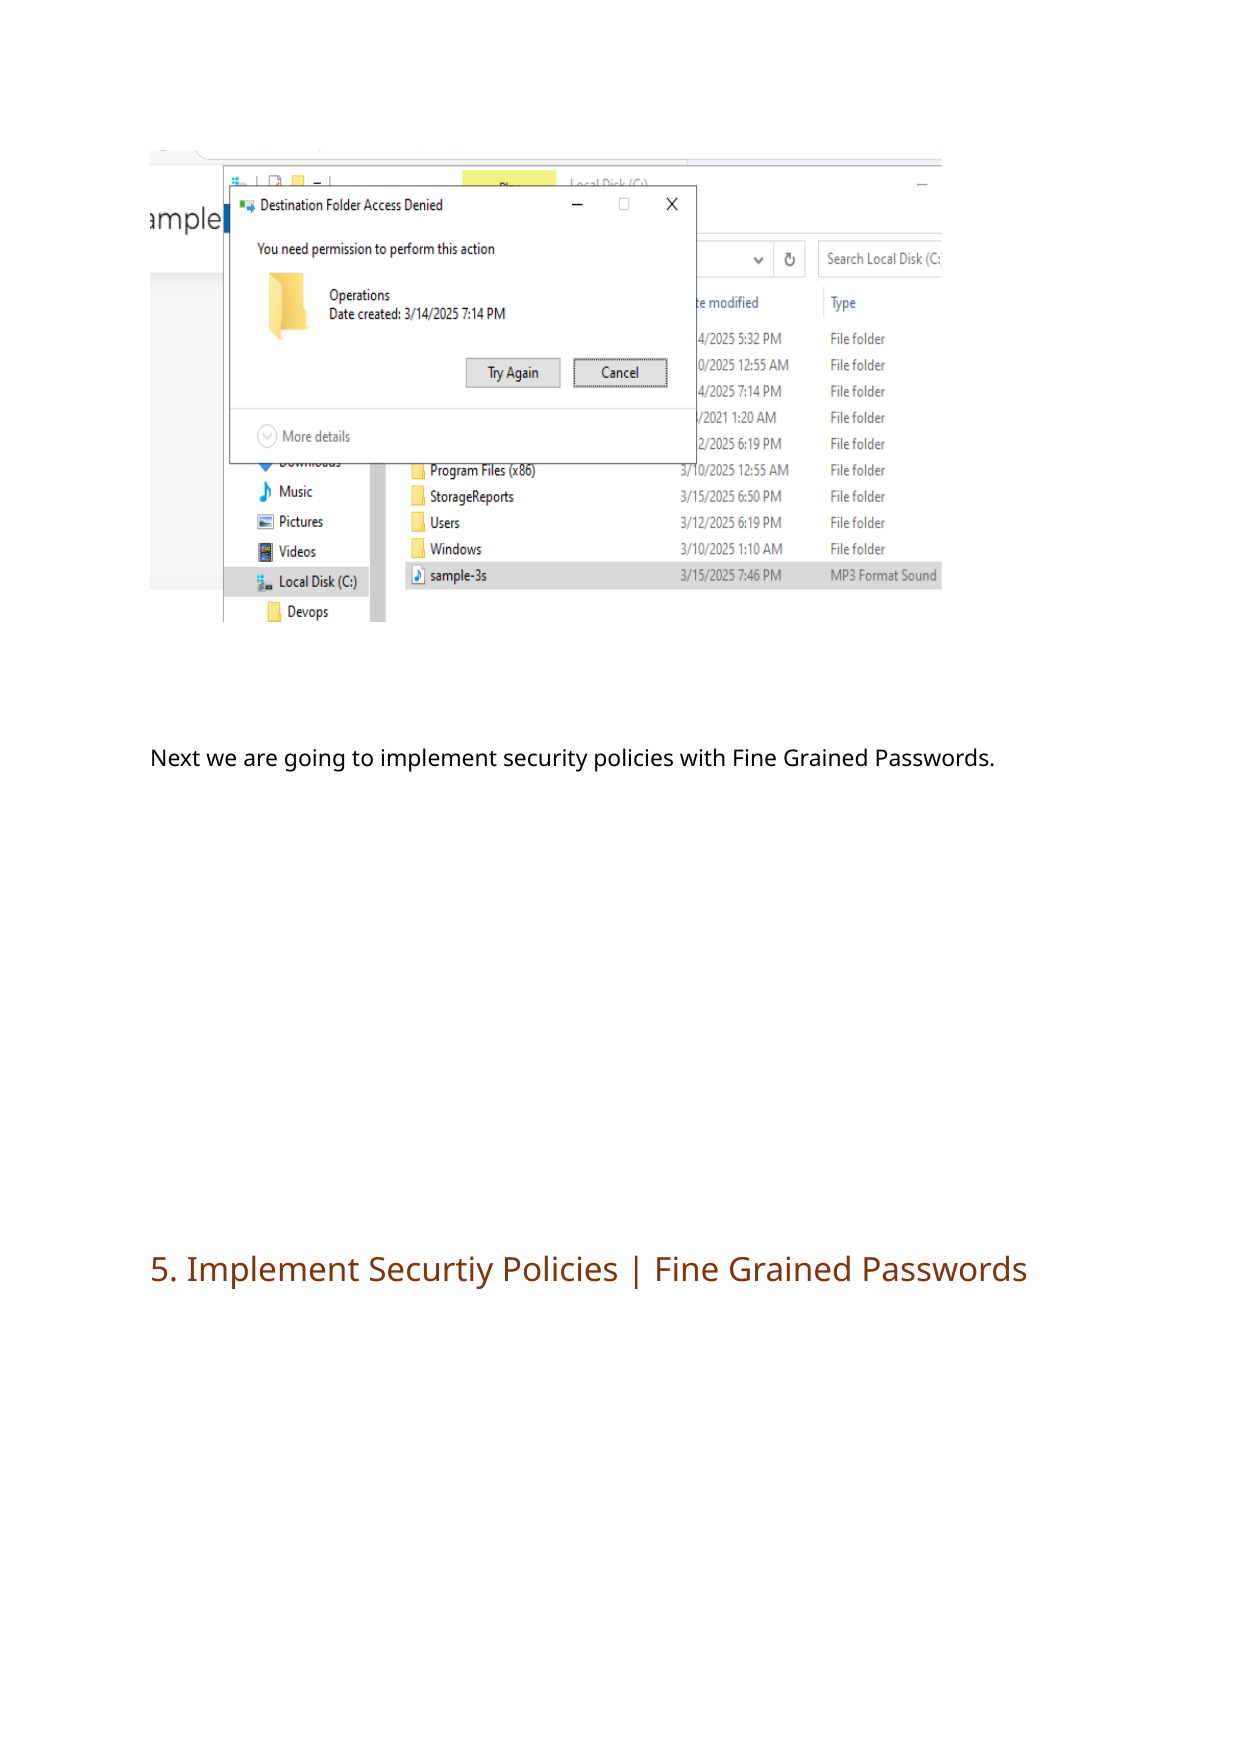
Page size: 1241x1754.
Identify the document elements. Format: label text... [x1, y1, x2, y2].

text Next we are going to implement security policies with Fine Grained Passwords. [150, 741, 1090, 773]
picture [150, 150, 942, 622]
text 5. Implement Securtiy Policies | Fine Grained Passwords [150, 1246, 1090, 1291]
